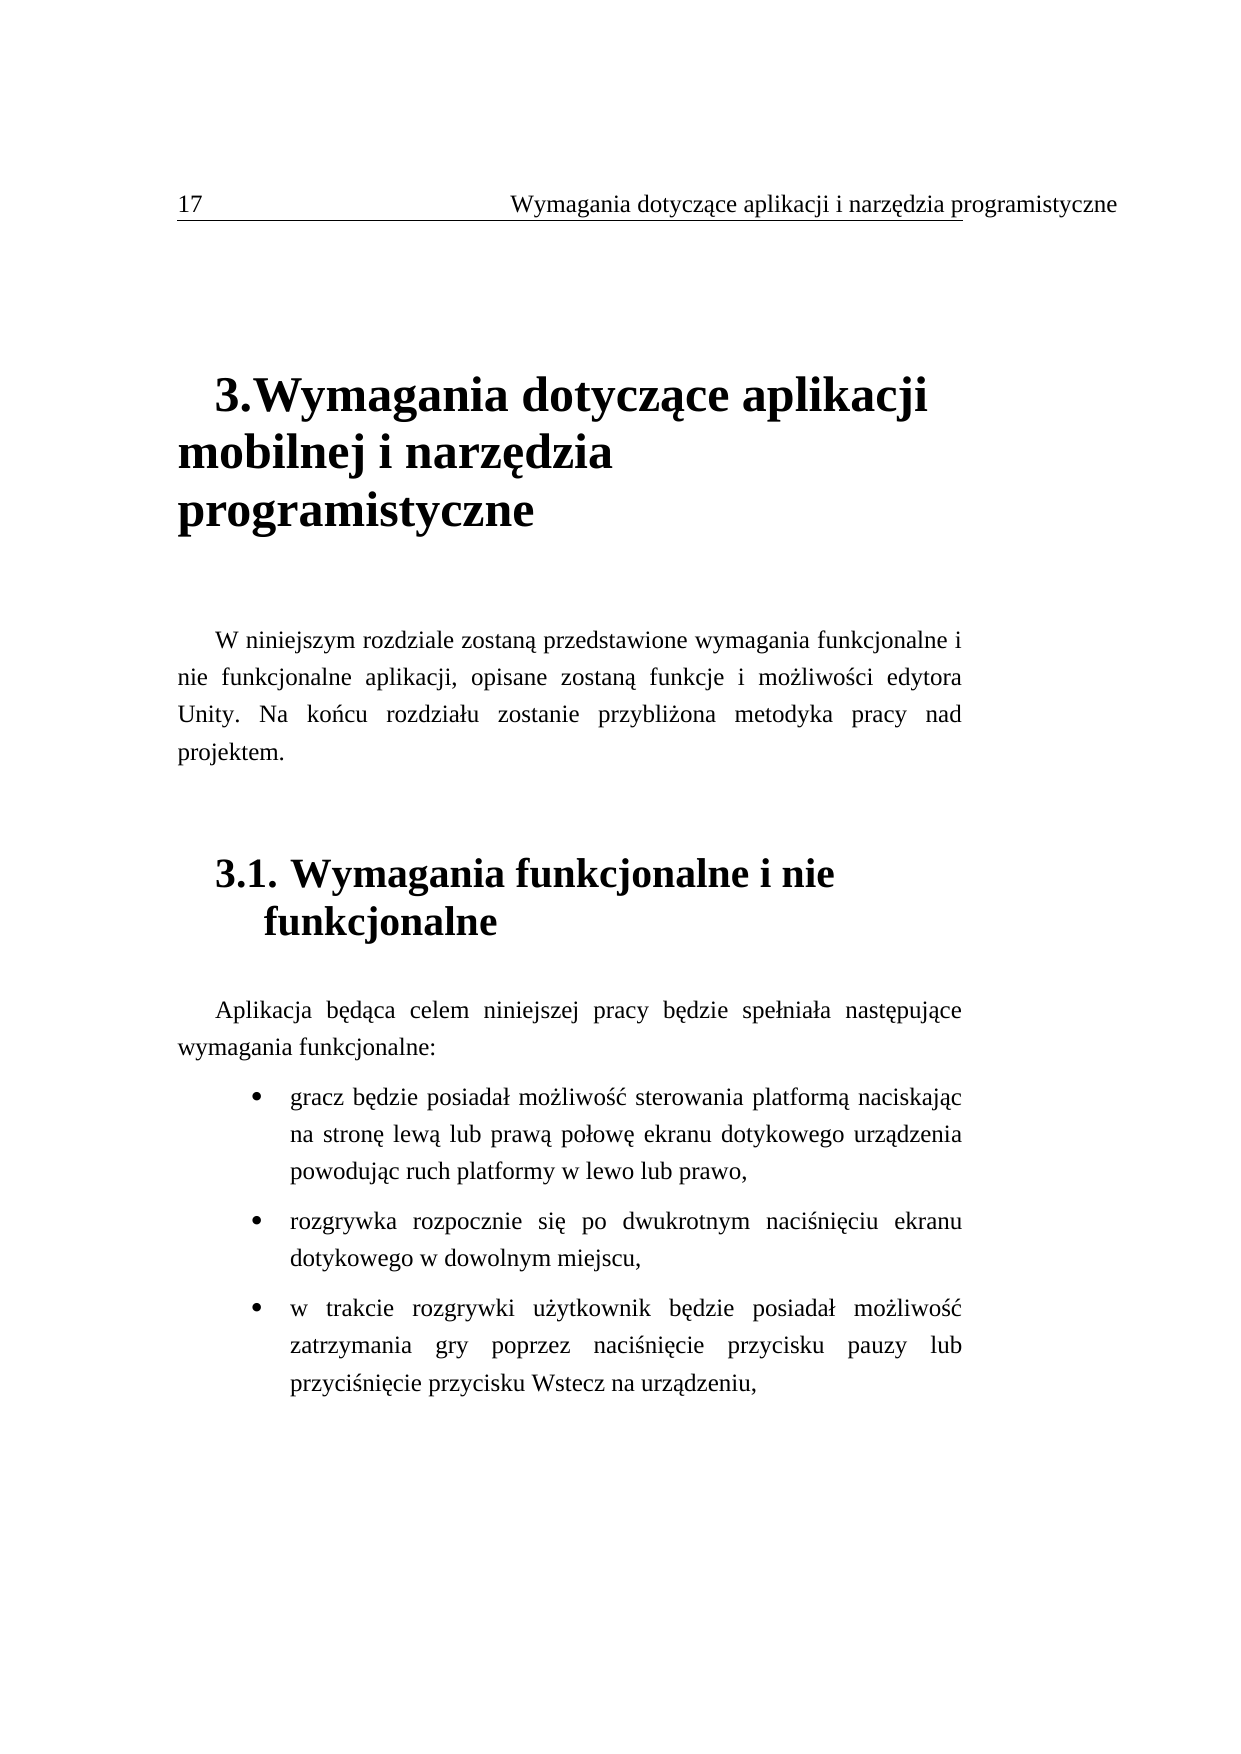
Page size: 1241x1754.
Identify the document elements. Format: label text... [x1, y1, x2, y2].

text Aplikacja będąca celem niniejszej pracy będzie spełniała następujące wymagania funkcjonalne: [177, 995, 963, 1061]
list rozgrywka rozpocznie się po dwukrotnym naciśnięciu ekranu dotykowego w dowolnym miejscu, [252, 1206, 963, 1272]
list w trakcie rozgrywki użytkownik będzie posiadał możliwość zatrzymania gry poprzez naciśnięcie przycisku pauzy lub przyciśnięcie przycisku Wstecz na urządzeniu, [252, 1293, 963, 1397]
subtitle Wymagania dotyczące aplikacji mobilnej i narzędzia programistyczne [177, 365, 963, 537]
subtitle Wymagania funkcjonalne i nie funkcjonalne [215, 849, 963, 945]
list gracz będzie posiadał możliwość sterowania platformą naciskając na stronę lewą lub prawą połowę ekranu dotykowego urządzenia powodując ruch platformy w lewo lub prawo, [252, 1082, 963, 1185]
text W niniejszym rozdziale zostaną przedstawione wymagania funkcjonalne i nie funkcjonalne aplikacji, opisane zostaną funkcje i możliwości edytora Unity. Na końcu rozdziału zostanie przybliżona metodyka pracy nad projektem. [177, 625, 963, 765]
